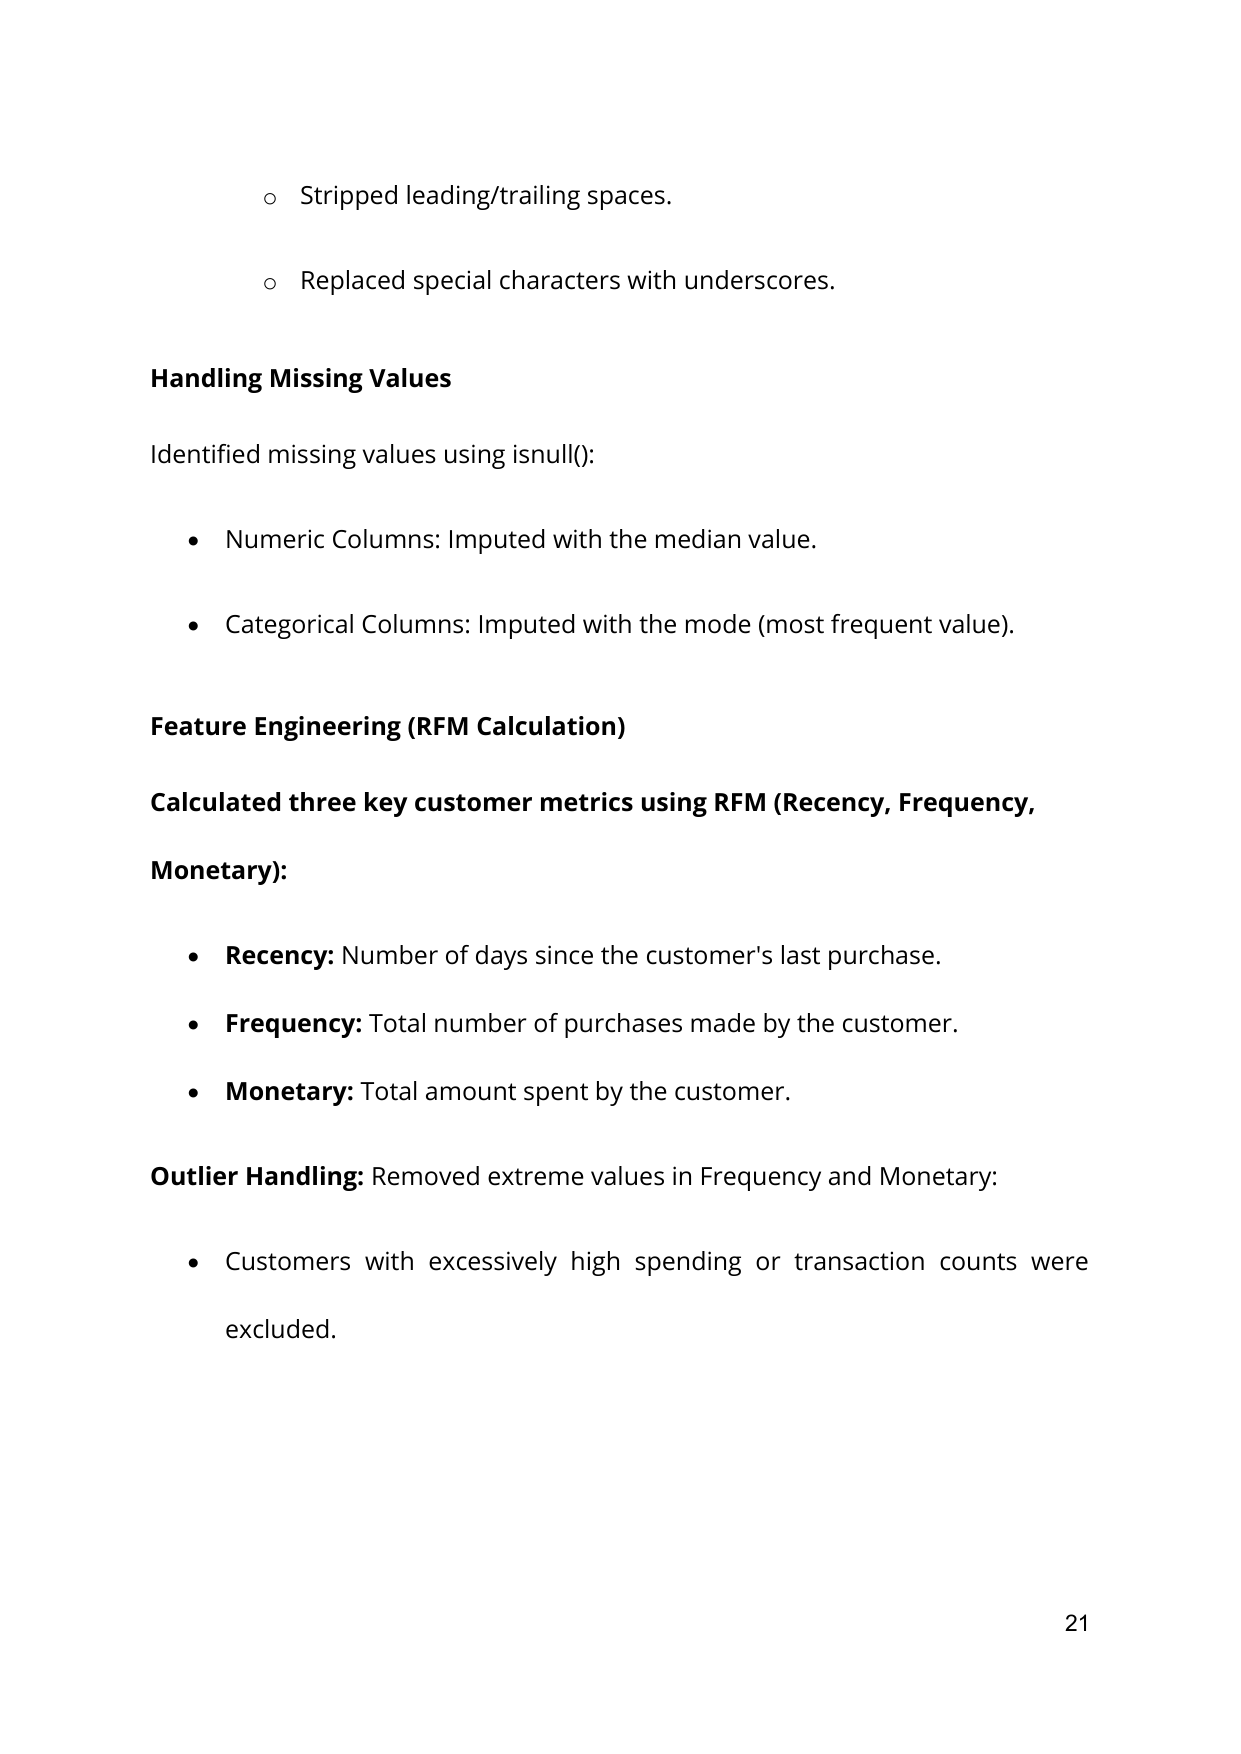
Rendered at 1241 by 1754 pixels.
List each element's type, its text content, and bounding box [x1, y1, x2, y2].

subtitle Feature Engineering (RFM Calculation) [150, 708, 1090, 742]
subtitle Handling Missing Values [150, 361, 1090, 395]
text Identified missing values using isnull(): [150, 437, 1090, 471]
list Numeric Columns: Imputed with the median value. [187, 522, 1090, 556]
list Customers with excessively high spending or transaction counts were excluded. [187, 1243, 1090, 1346]
list Categorical Columns: Imputed with the mode (most frequent value). [187, 607, 1090, 641]
text Outlier Handling: Removed extreme values in Frequency and Monetary: [150, 1158, 1090, 1193]
list Stripped leading/trailing spaces. [262, 178, 1090, 212]
list Frequency: Total number of purchases made by the customer. [187, 1006, 1090, 1040]
list Replaced special characters with underscores. [262, 263, 1090, 297]
list Monetary: Total amount spent by the customer. [187, 1074, 1090, 1108]
list Recency: Number of days since the customer's last purchase. [187, 937, 1090, 972]
text Calculated three key customer metrics using RFM (Recency, Frequency, Monetary): [150, 784, 1090, 887]
